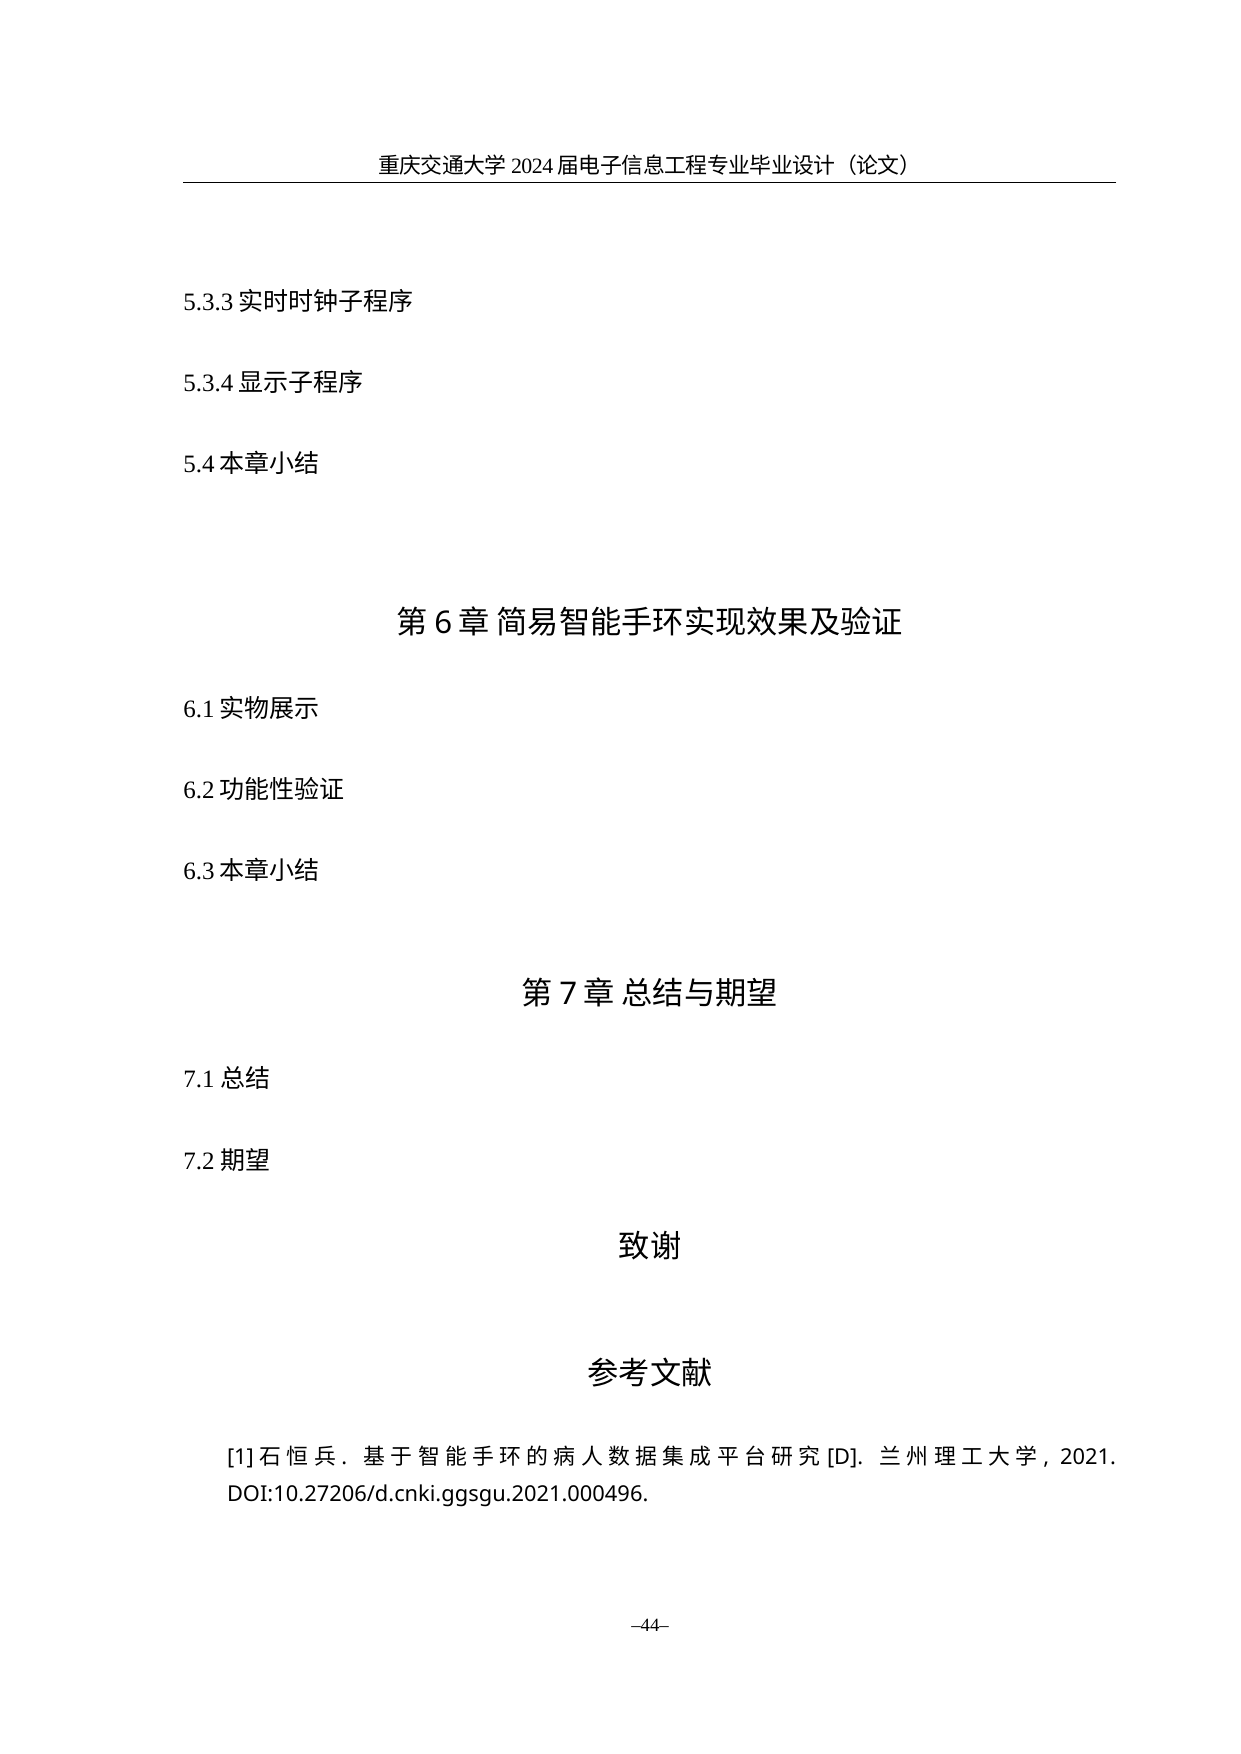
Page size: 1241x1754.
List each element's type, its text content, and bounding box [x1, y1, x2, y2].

subtitle 第7章 总结与期望 [183, 968, 1116, 1013]
subtitle 参考文献 [183, 1348, 1116, 1393]
text 5.4本章小结 [183, 444, 1116, 480]
text 5.3.4显示子程序 [183, 363, 1116, 399]
text 6.2功能性验证 [183, 769, 1116, 806]
subtitle 第6章 简易智能手环实现效果及验证 [183, 597, 1116, 642]
text 6.1实物展示 [183, 688, 1116, 724]
subtitle 致谢 [183, 1221, 1116, 1267]
text 7.1 总结 [183, 1059, 1116, 1095]
text 7.2 期望 [183, 1140, 1116, 1176]
list 石恒兵. 基于智能手环的病人数据集成平台研究[D]. 兰州理工大学, 2021. DOI:10.27206/d.cnki.ggsgu.2021.000496. [227, 1439, 1116, 1508]
text 6.3本章小结 [183, 851, 1116, 887]
text 5.3.3实时时钟子程序 [183, 281, 1116, 318]
